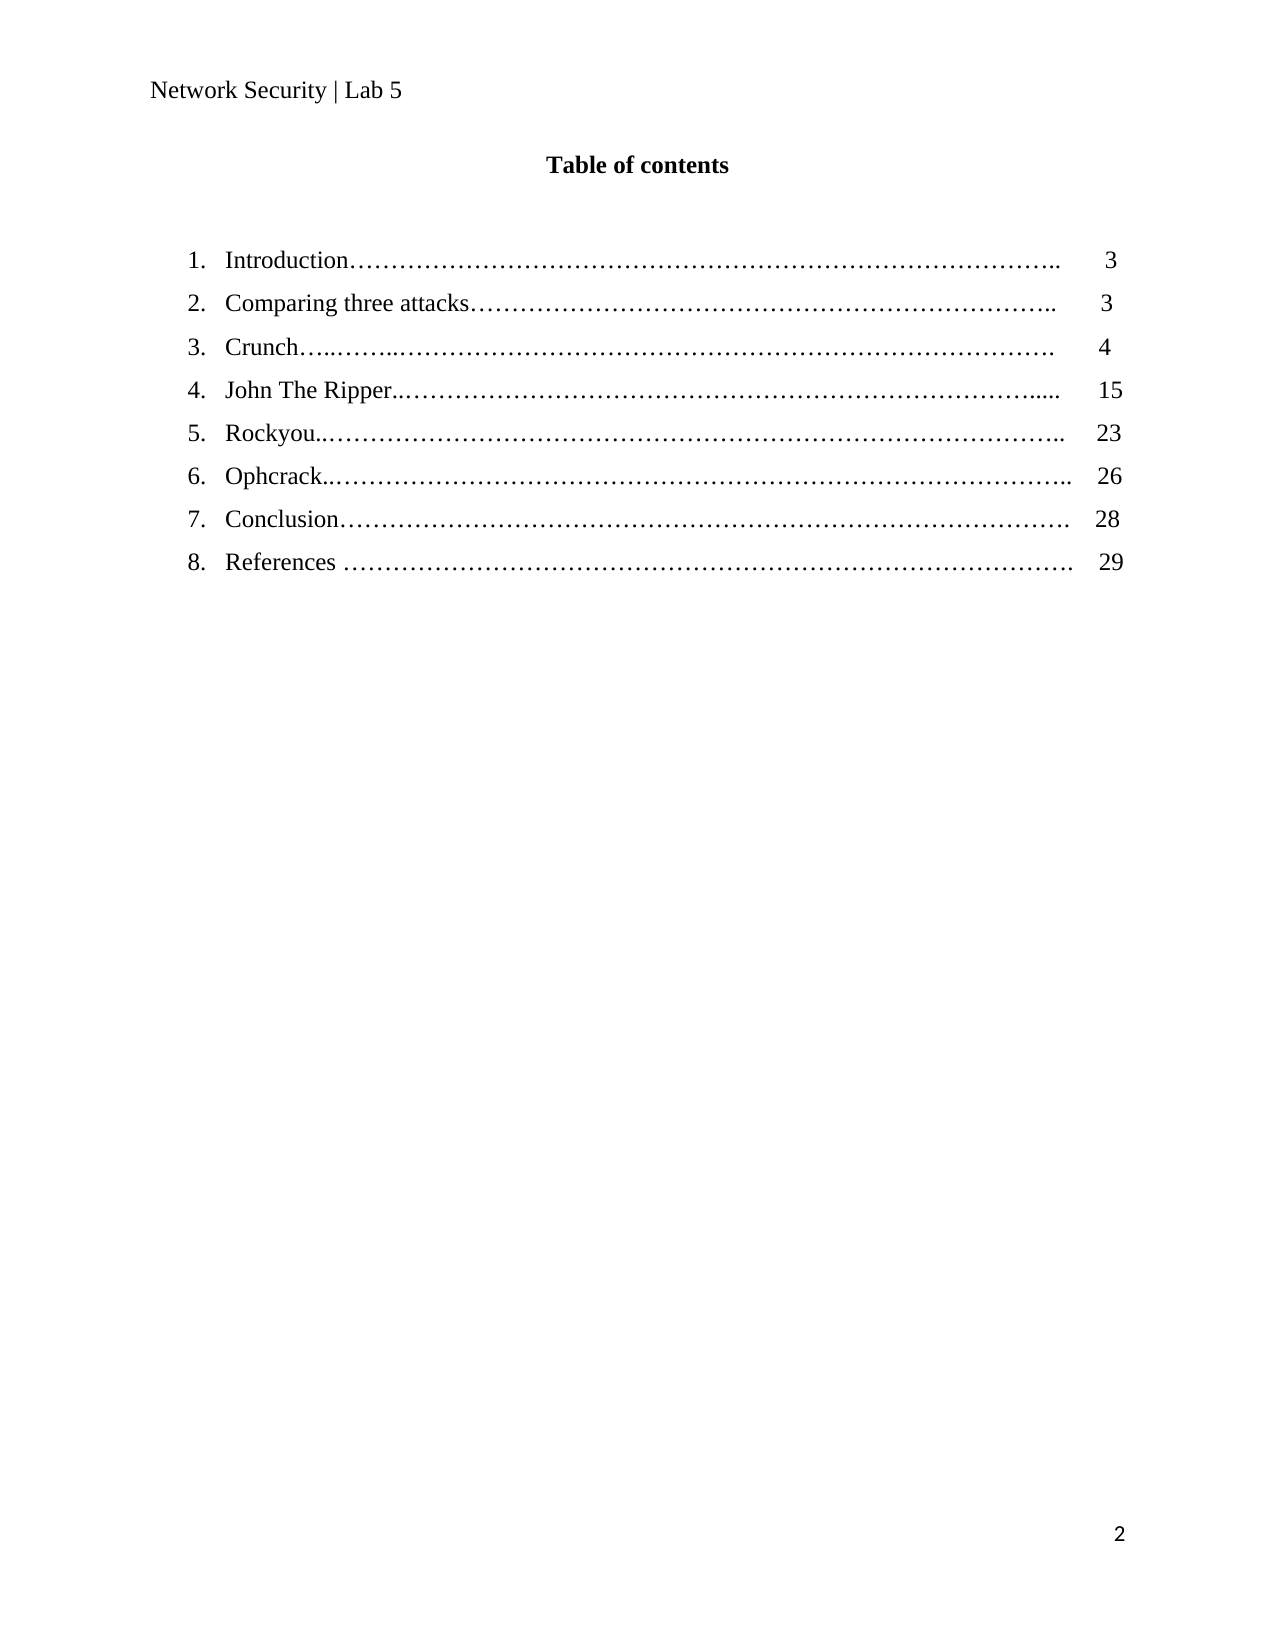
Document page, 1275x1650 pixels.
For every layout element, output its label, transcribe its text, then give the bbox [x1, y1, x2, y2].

list Crunch…..……..……………………………………………………………………. 4 [187, 332, 1125, 360]
list Ophcrack..…………………………………………………………………………….. 26 [187, 461, 1125, 490]
list References ……………………………………………………………………………. 29 [187, 547, 1125, 576]
list Comparing three attacks…………………………………………………………….. 3 [187, 288, 1125, 317]
list Introduction………………………………………………………………………….. 3 [187, 245, 1125, 274]
list John The Ripper..…………………………………………………………………..... 15 [187, 375, 1125, 403]
list Rockyou..…………………………………………………………………………….. 23 [187, 418, 1125, 447]
list Conclusion……………………………………………………………………………. 28 [187, 504, 1125, 533]
text Table of contents [150, 150, 1125, 179]
